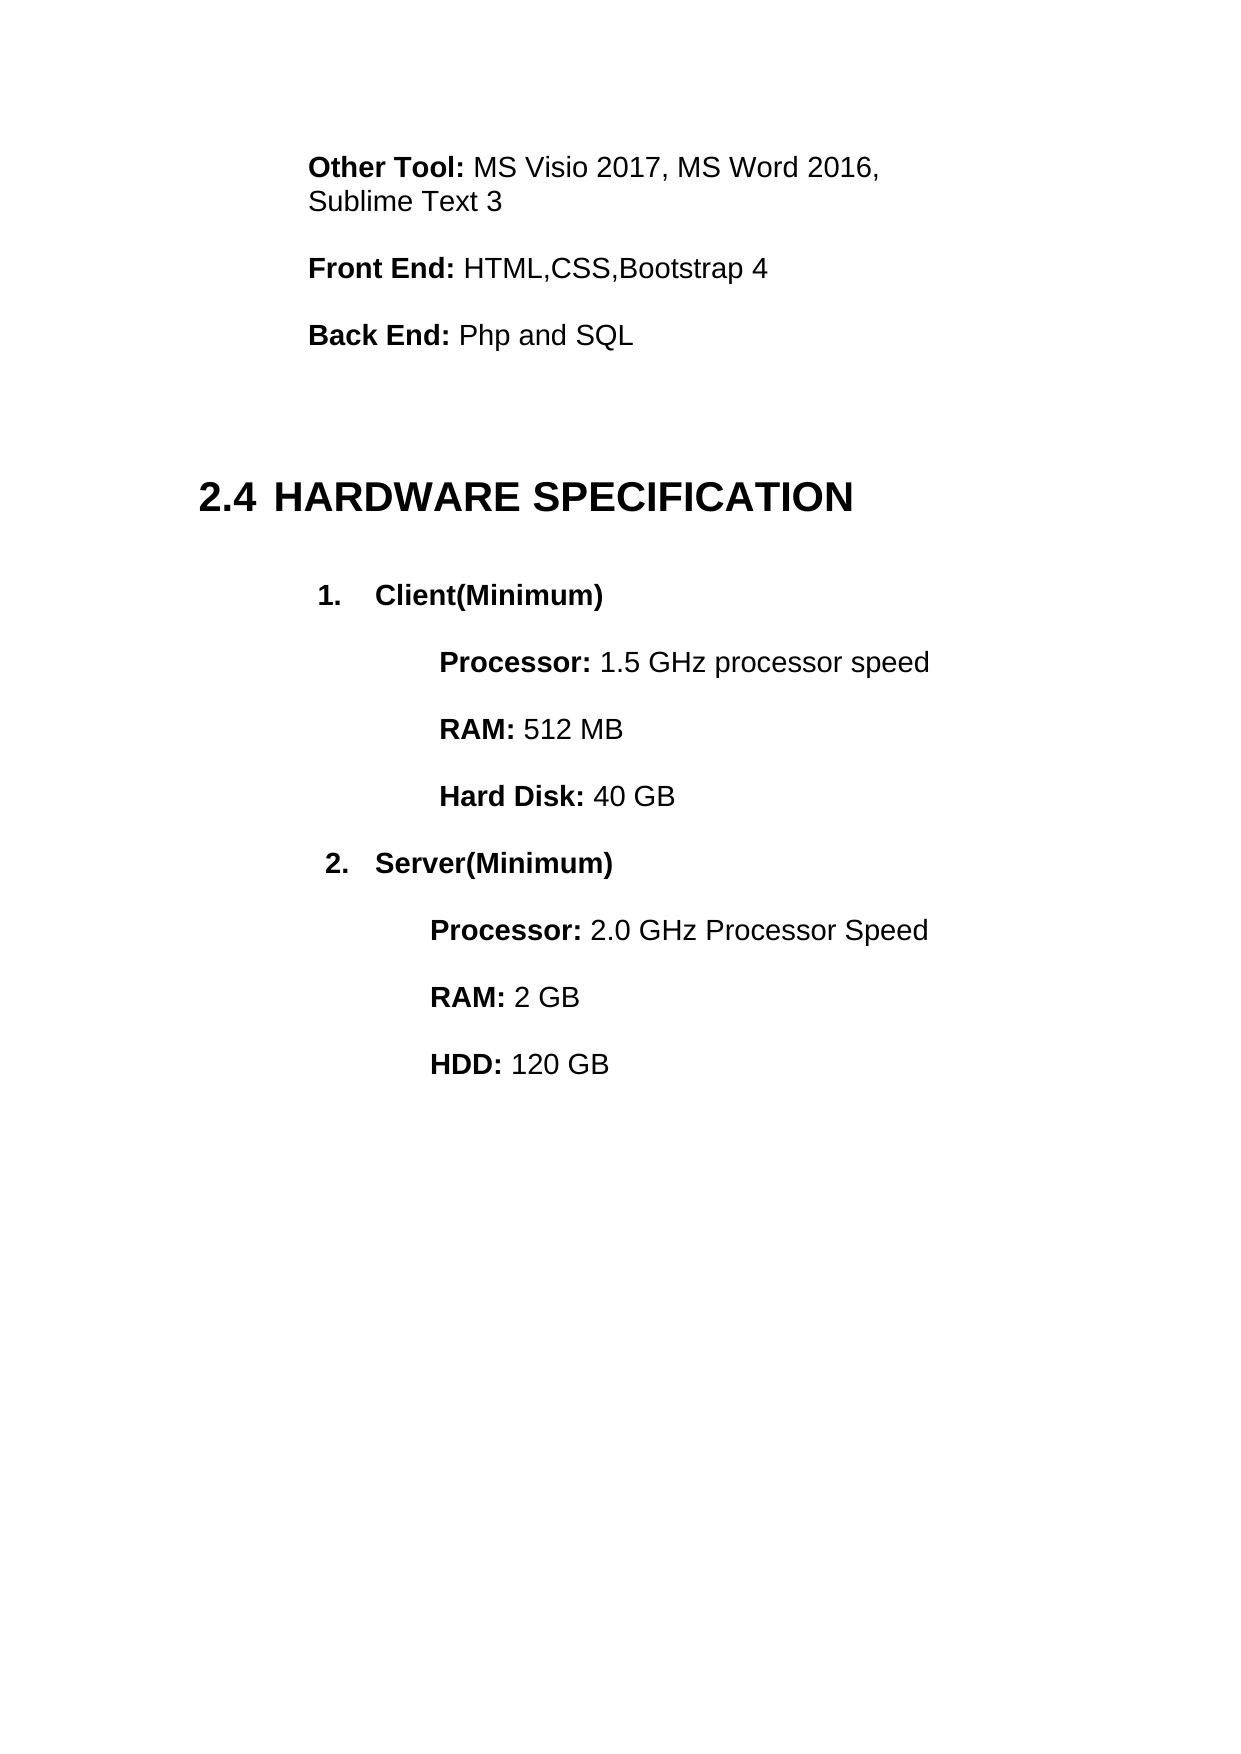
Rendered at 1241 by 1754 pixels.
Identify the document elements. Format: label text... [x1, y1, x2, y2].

text HDD: 120 GB [430, 1047, 1090, 1081]
text Processor: 2.0 GHz Processor Speed [430, 913, 1090, 947]
list HARDWARE SPECIFICATION [198, 472, 1090, 520]
text Processor: 1.5 GHz processor speed [439, 645, 1090, 678]
text RAM: 2 GB [430, 980, 1090, 1014]
text Front End: HTML,CSS,Bootstrap 4 [308, 251, 1090, 284]
list Server(Minimum) [325, 846, 1090, 879]
text Other Tool: MS Visio 2017, MS Word 2016, Sublime Text 3 [308, 150, 1090, 217]
text Back End: Php and SQL [308, 318, 1090, 351]
text RAM: 512 MB [439, 712, 1090, 745]
list Client(Minimum) [317, 578, 1090, 611]
text Hard Disk: 40 GB [439, 779, 1090, 812]
